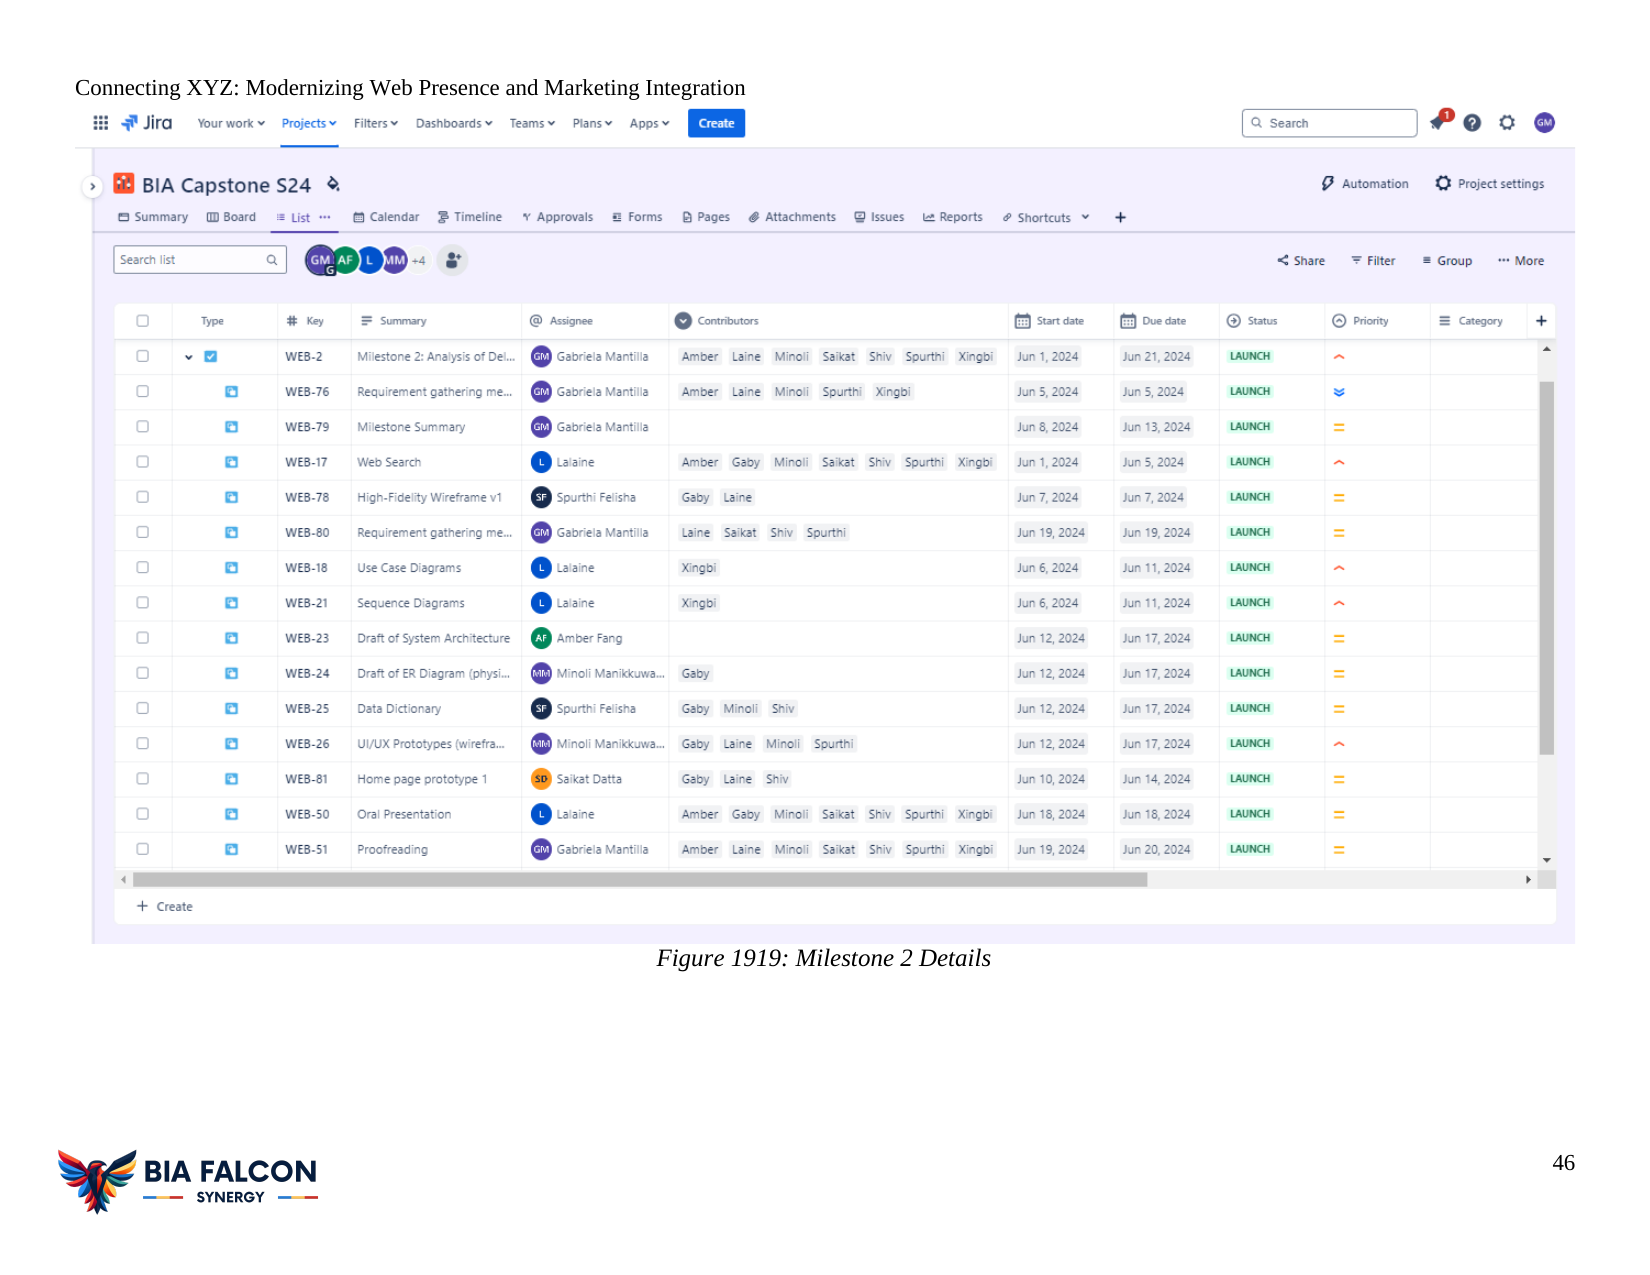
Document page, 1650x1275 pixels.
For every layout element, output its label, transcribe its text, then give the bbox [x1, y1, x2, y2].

picture [75, 100, 1575, 944]
text Figure 19: Milestone 2 Details [75, 944, 1575, 972]
picture [54, 1146, 320, 1217]
